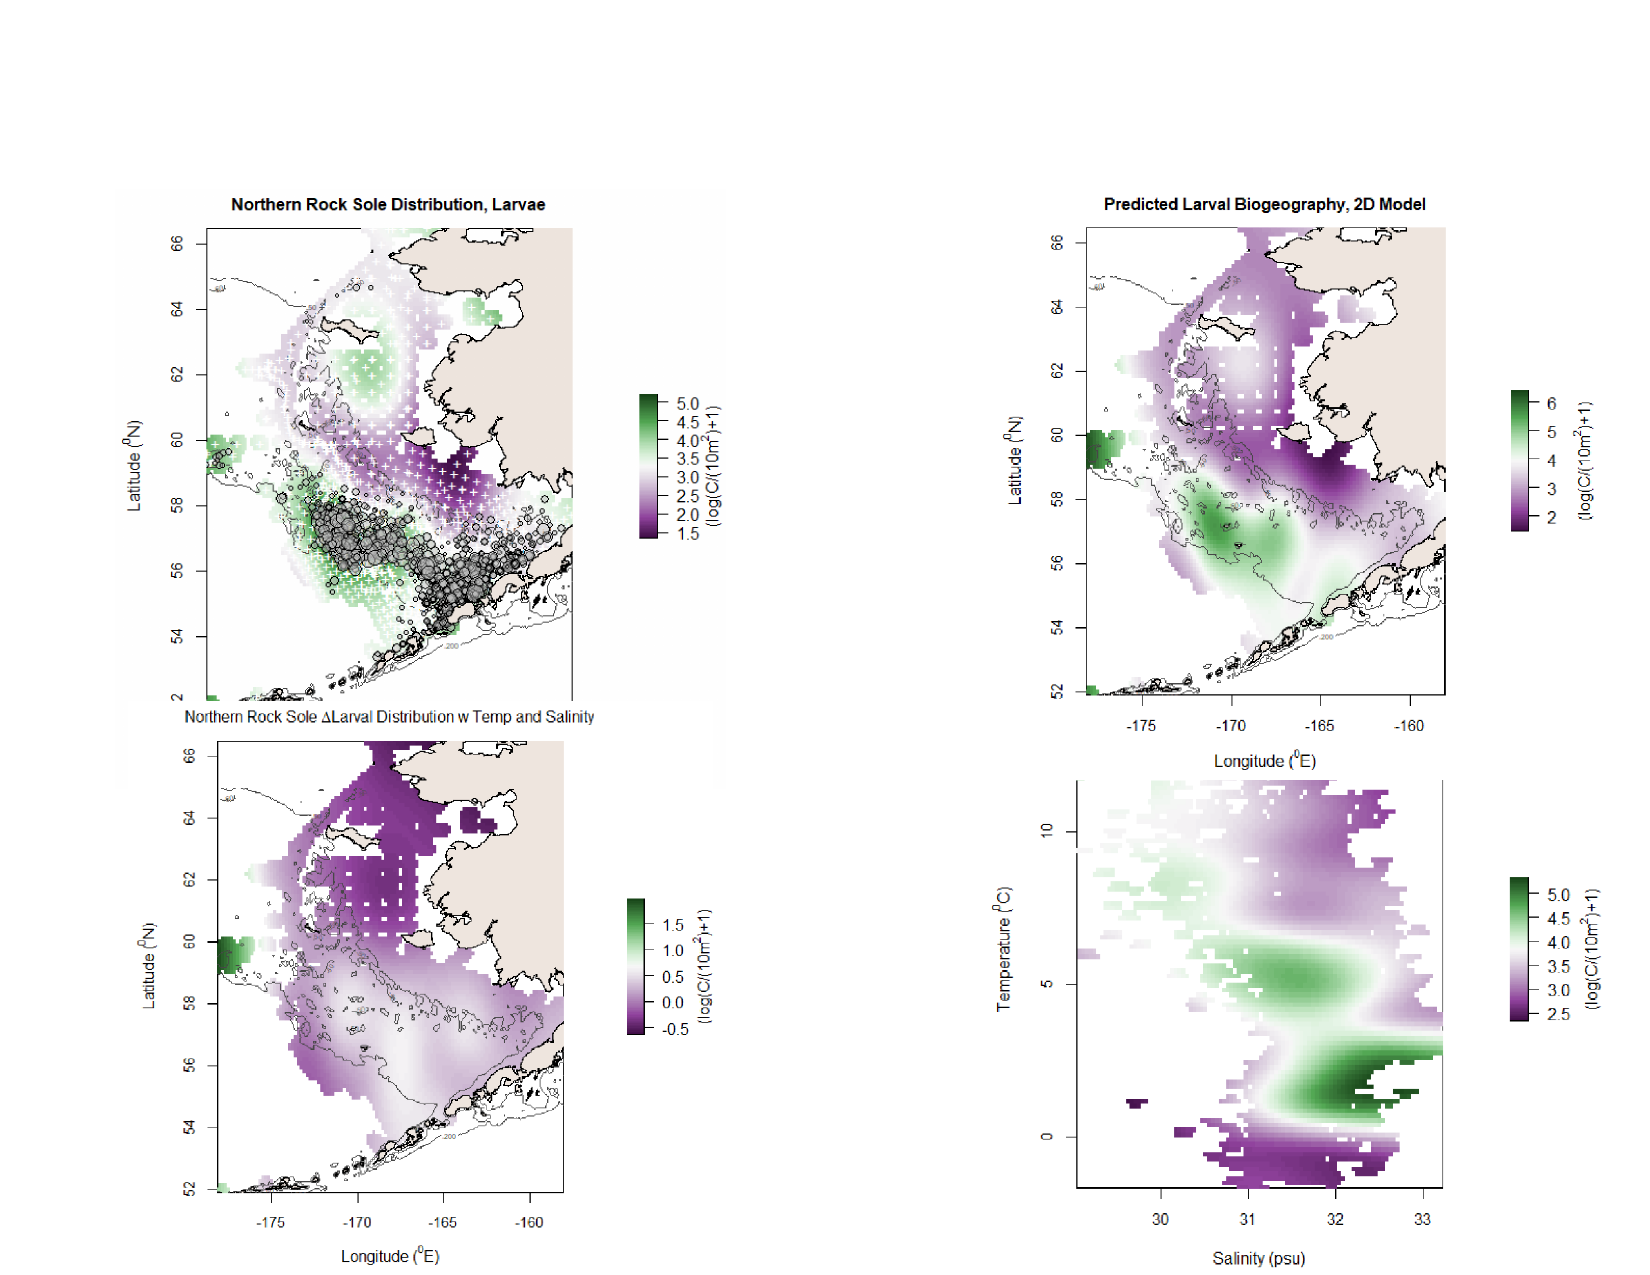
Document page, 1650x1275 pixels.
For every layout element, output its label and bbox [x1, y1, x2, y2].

picture [984, 189, 1603, 1275]
picture [114, 189, 726, 1275]
